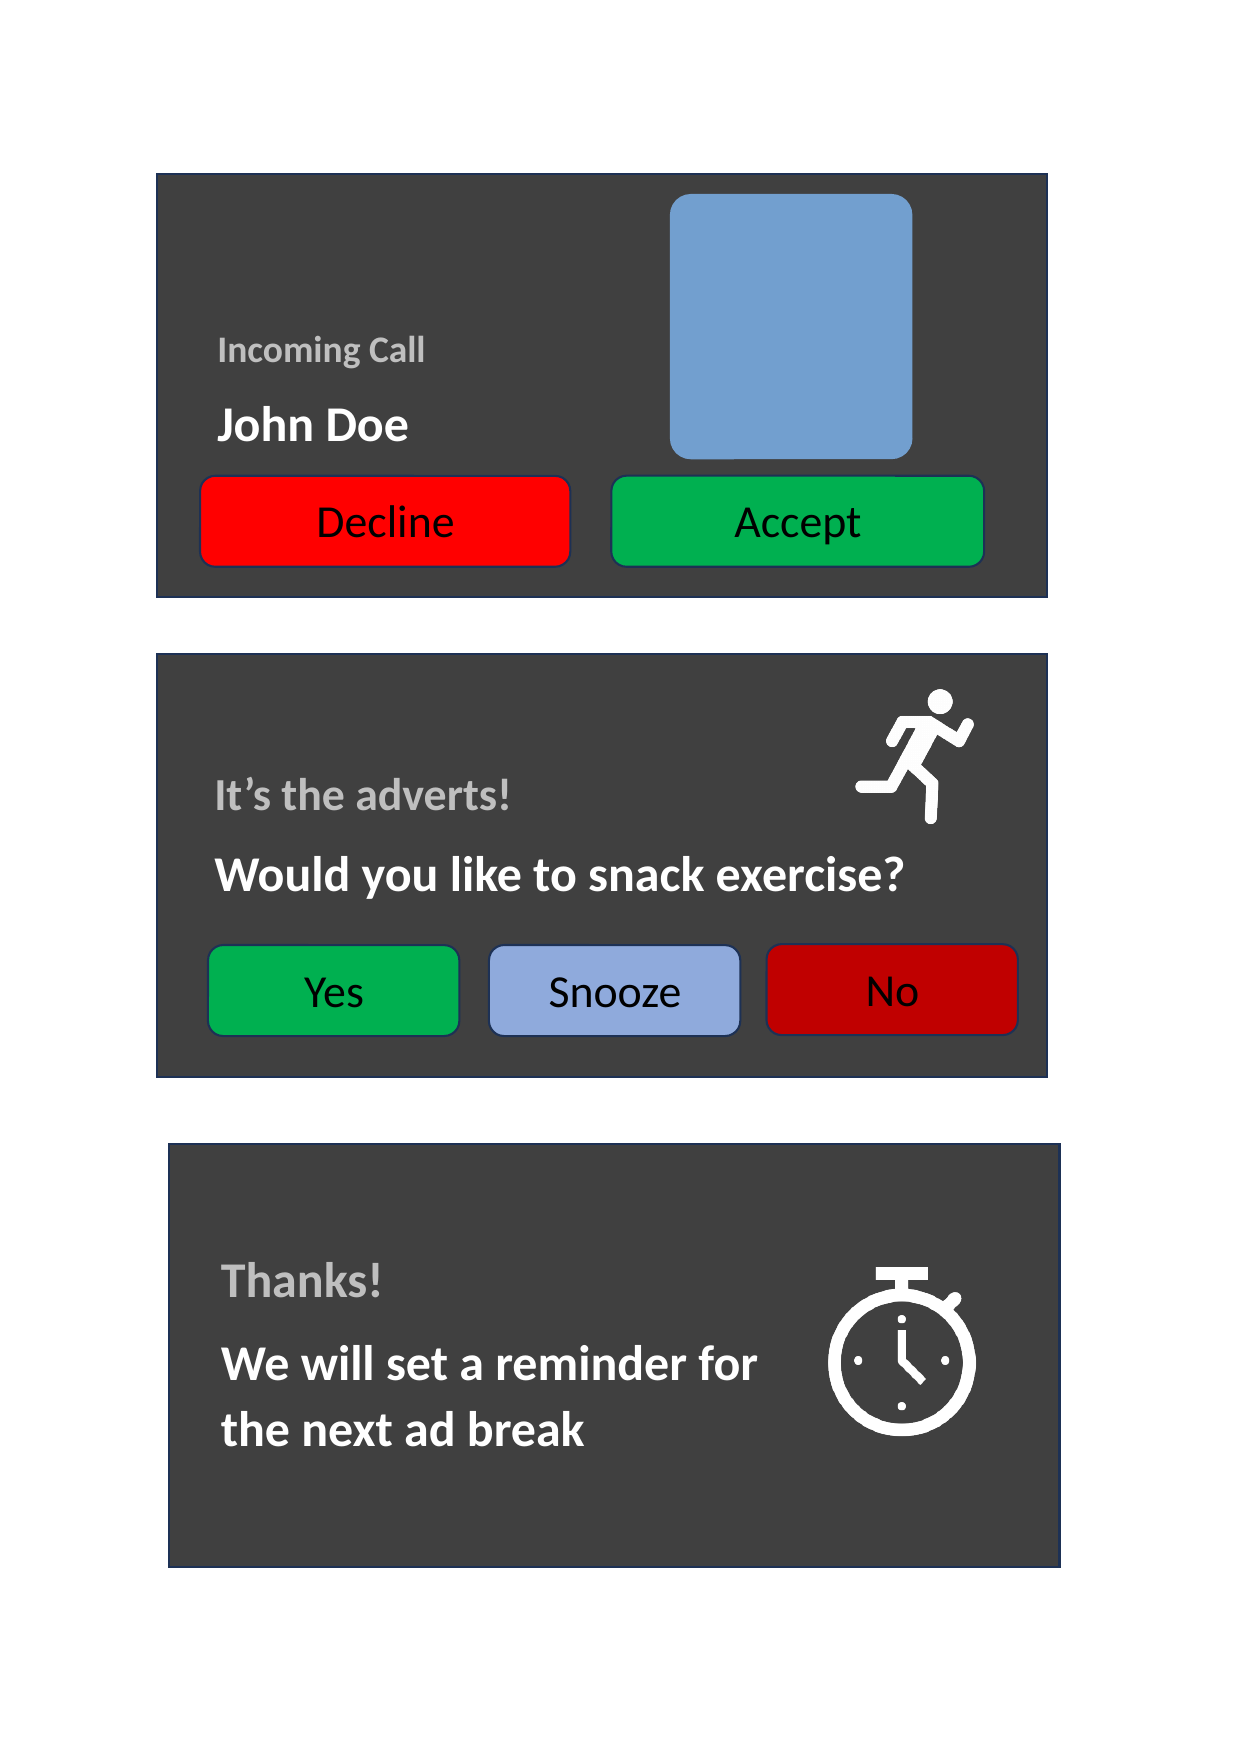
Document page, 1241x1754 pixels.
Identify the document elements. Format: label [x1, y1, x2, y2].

picture [839, 681, 990, 832]
picture [797, 1247, 1006, 1456]
